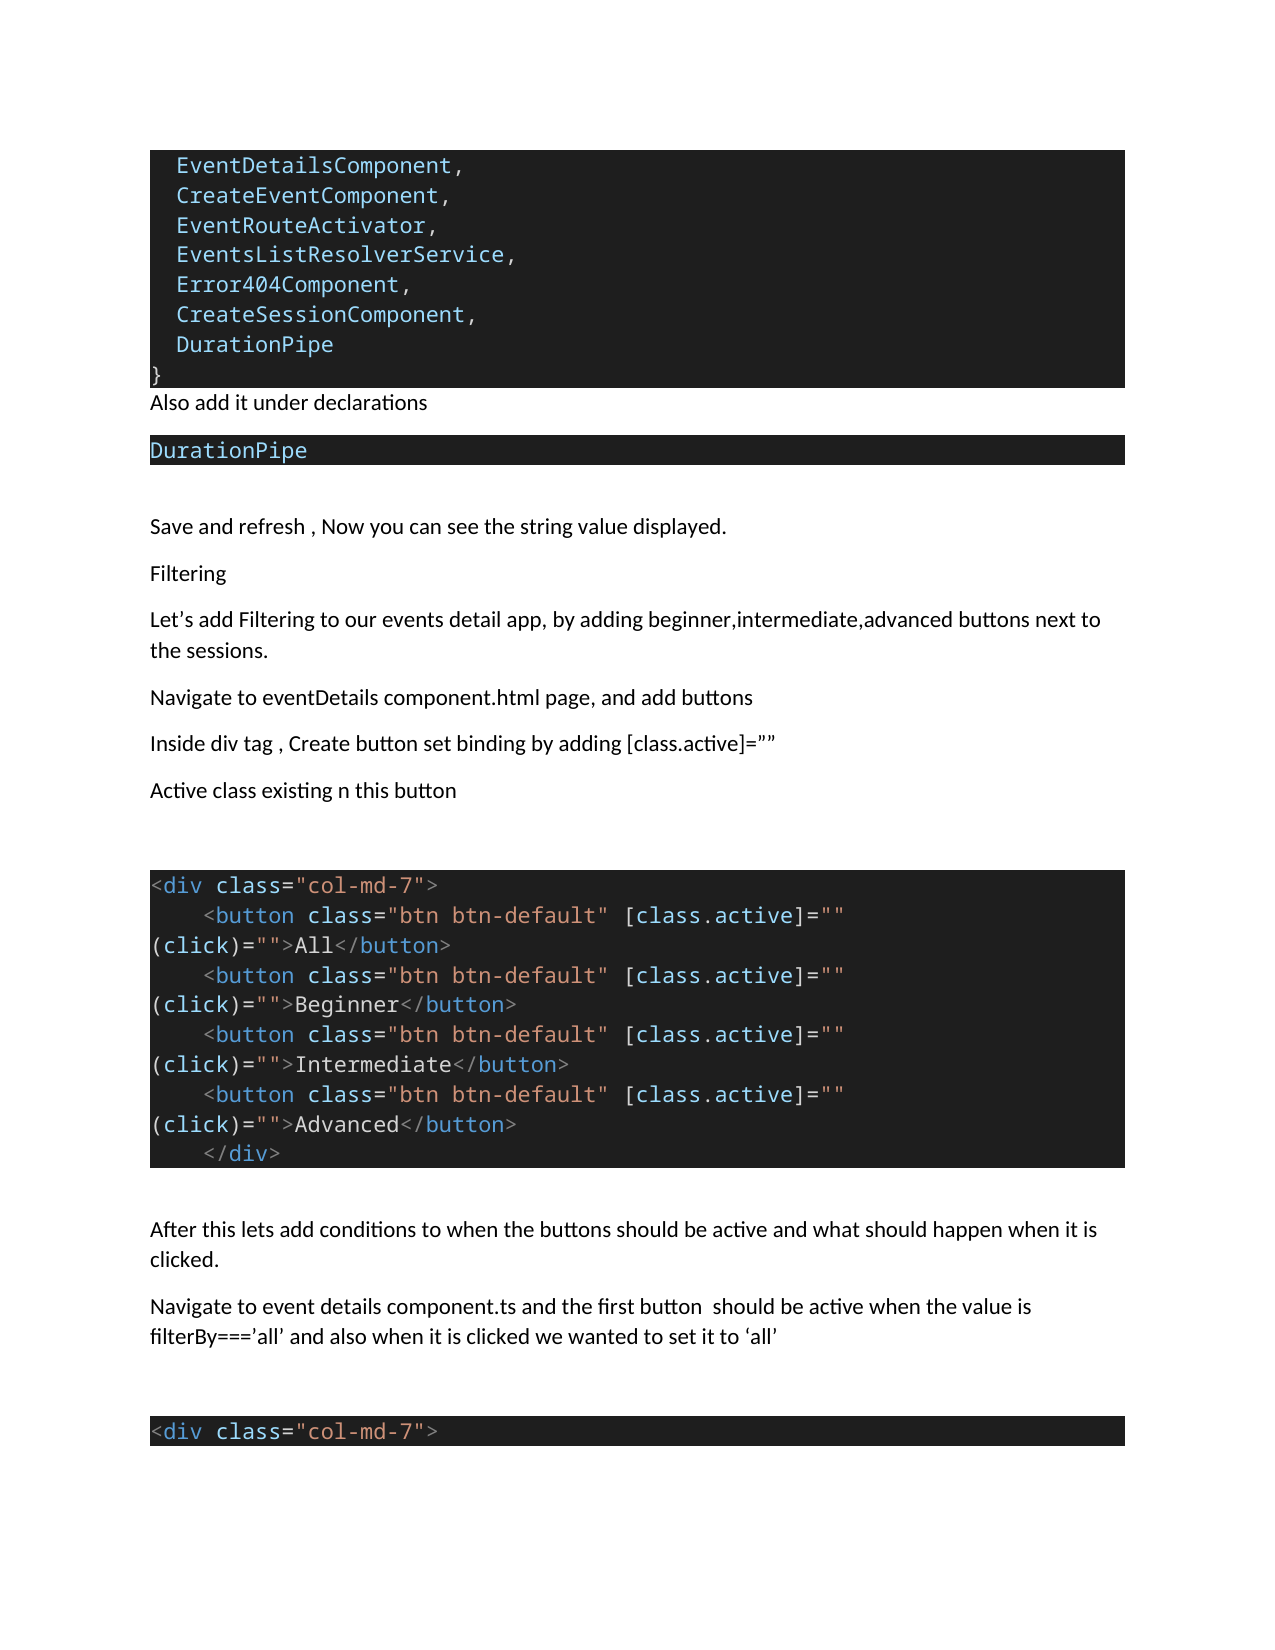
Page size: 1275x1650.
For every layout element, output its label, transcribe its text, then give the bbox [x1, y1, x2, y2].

text <button class="btn btn-default" [class.active]="" (click)="">Advanced</button> [150, 1079, 1125, 1138]
text <button class="btn btn-default" [class.active]="" (click)="">All</button> [150, 900, 1125, 959]
text <div class="col-md-7"> [150, 1416, 1125, 1446]
text Navigate to eventDetails component.html page, and add buttons [150, 683, 1125, 711]
text Let’s add Filtering to our events detail app, by adding beginner,intermediate,advanced buttons next to the sessions. [150, 606, 1125, 664]
text CreateSessionComponent, [150, 299, 1125, 329]
text <button class="btn btn-default" [class.active]="" (click)="">Intermediate</button> [150, 1019, 1125, 1079]
text Active class existing n this button [150, 776, 1125, 804]
text Save and refresh , Now you can see the string value displayed. [150, 512, 1125, 540]
text Error404Component, [150, 269, 1125, 299]
text <button class="btn btn-default" [class.active]="" (click)="">Beginner</button> [150, 959, 1125, 1019]
text CreateEventComponent, [150, 180, 1125, 209]
text Filtering [150, 559, 1125, 587]
text </div> [150, 1138, 1125, 1168]
text EventRouteActivator, [150, 209, 1125, 239]
text <div class="col-md-7"> [150, 870, 1125, 900]
text After this lets add conditions to when the buttons should be active and what should happen when it is clicked. [150, 1215, 1125, 1273]
text Also add it under declarations [150, 388, 1125, 416]
text EventDetailsComponent, [150, 150, 1125, 180]
text } [150, 358, 1125, 388]
text Inside div tag , Create button set binding by adding [class.active]=”” [150, 729, 1125, 758]
text EventsListResolverService, [150, 239, 1125, 269]
text Navigate to event details component.ts and the first button should be active when the value is filterBy===’all’ and also when it is clicked we wanted to set it to ‘all’ [150, 1292, 1125, 1350]
text DurationPipe [150, 435, 1125, 465]
text DurationPipe [150, 329, 1125, 358]
